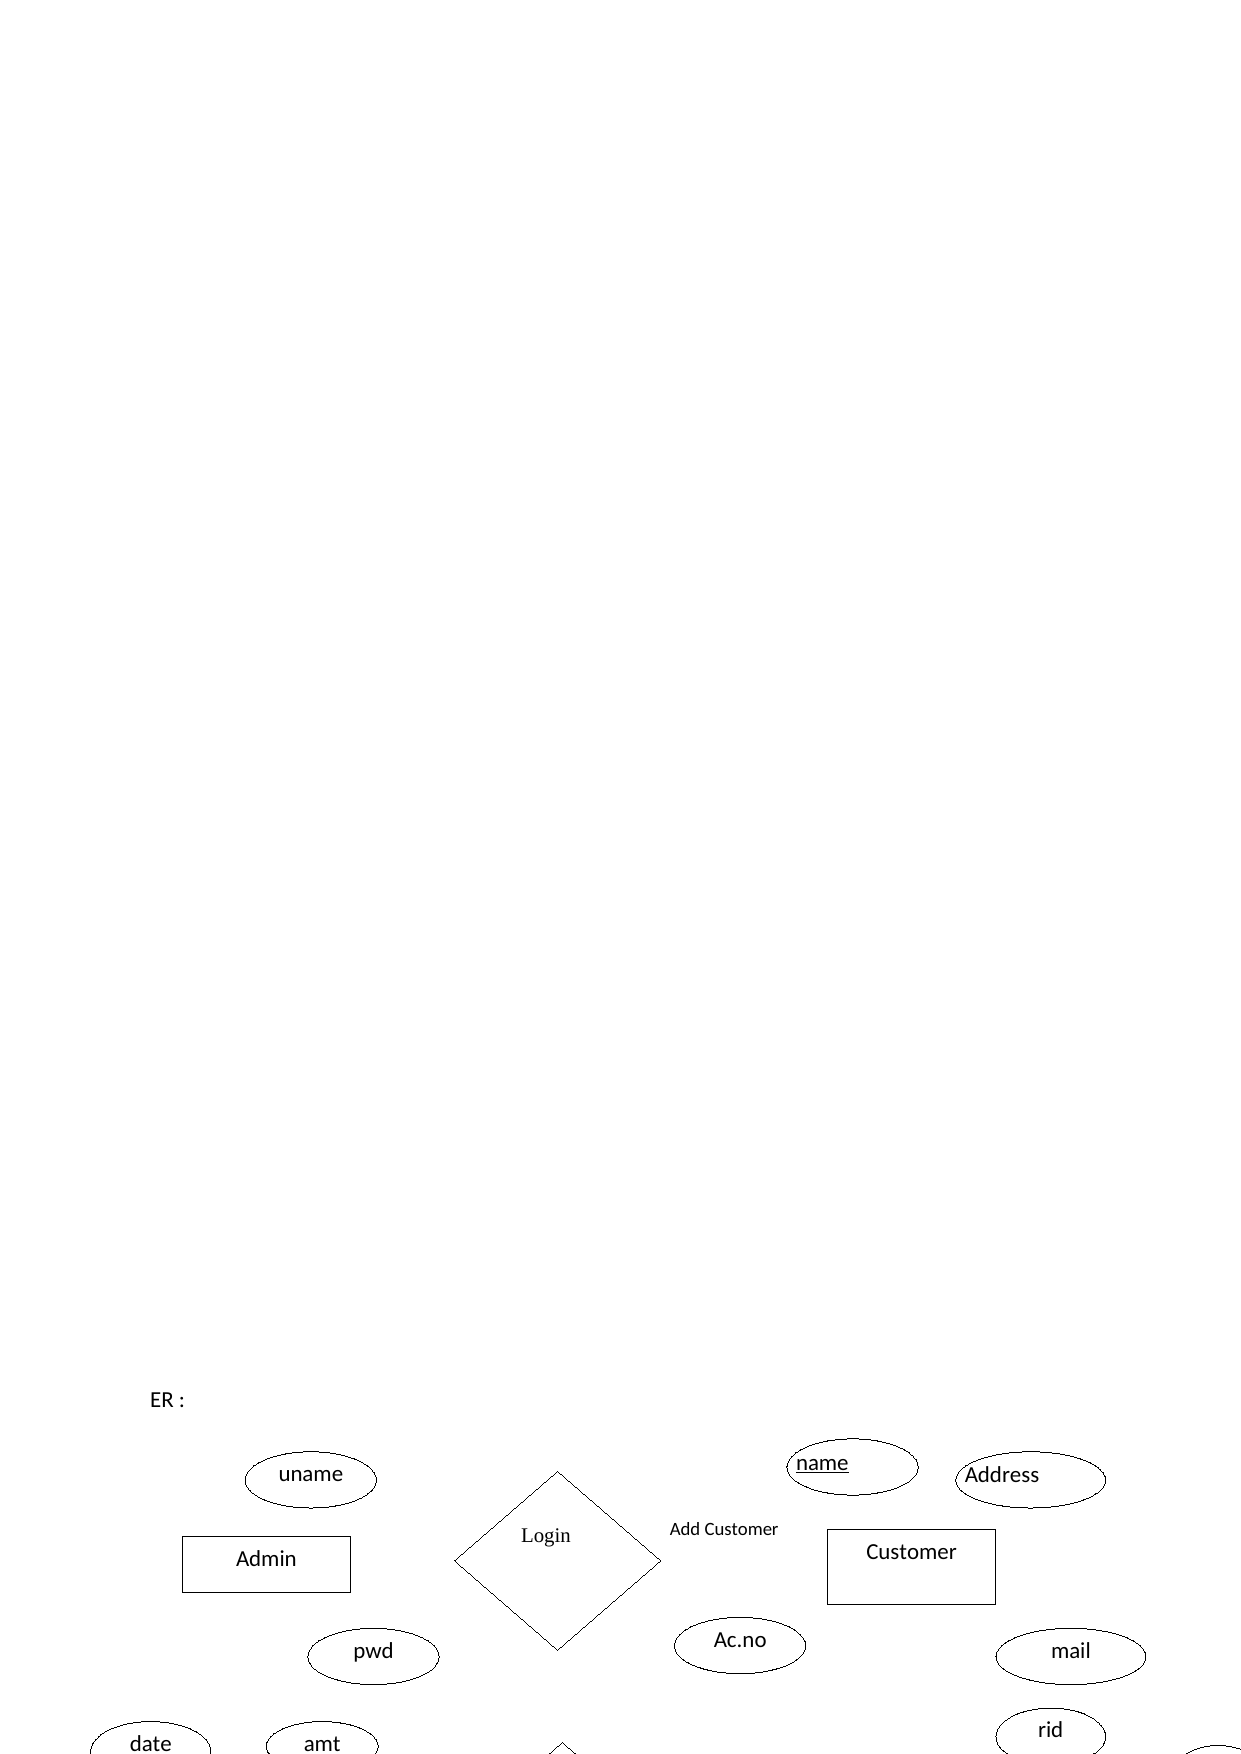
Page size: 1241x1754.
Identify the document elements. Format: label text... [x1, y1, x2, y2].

text ER : [150, 1385, 1090, 1413]
